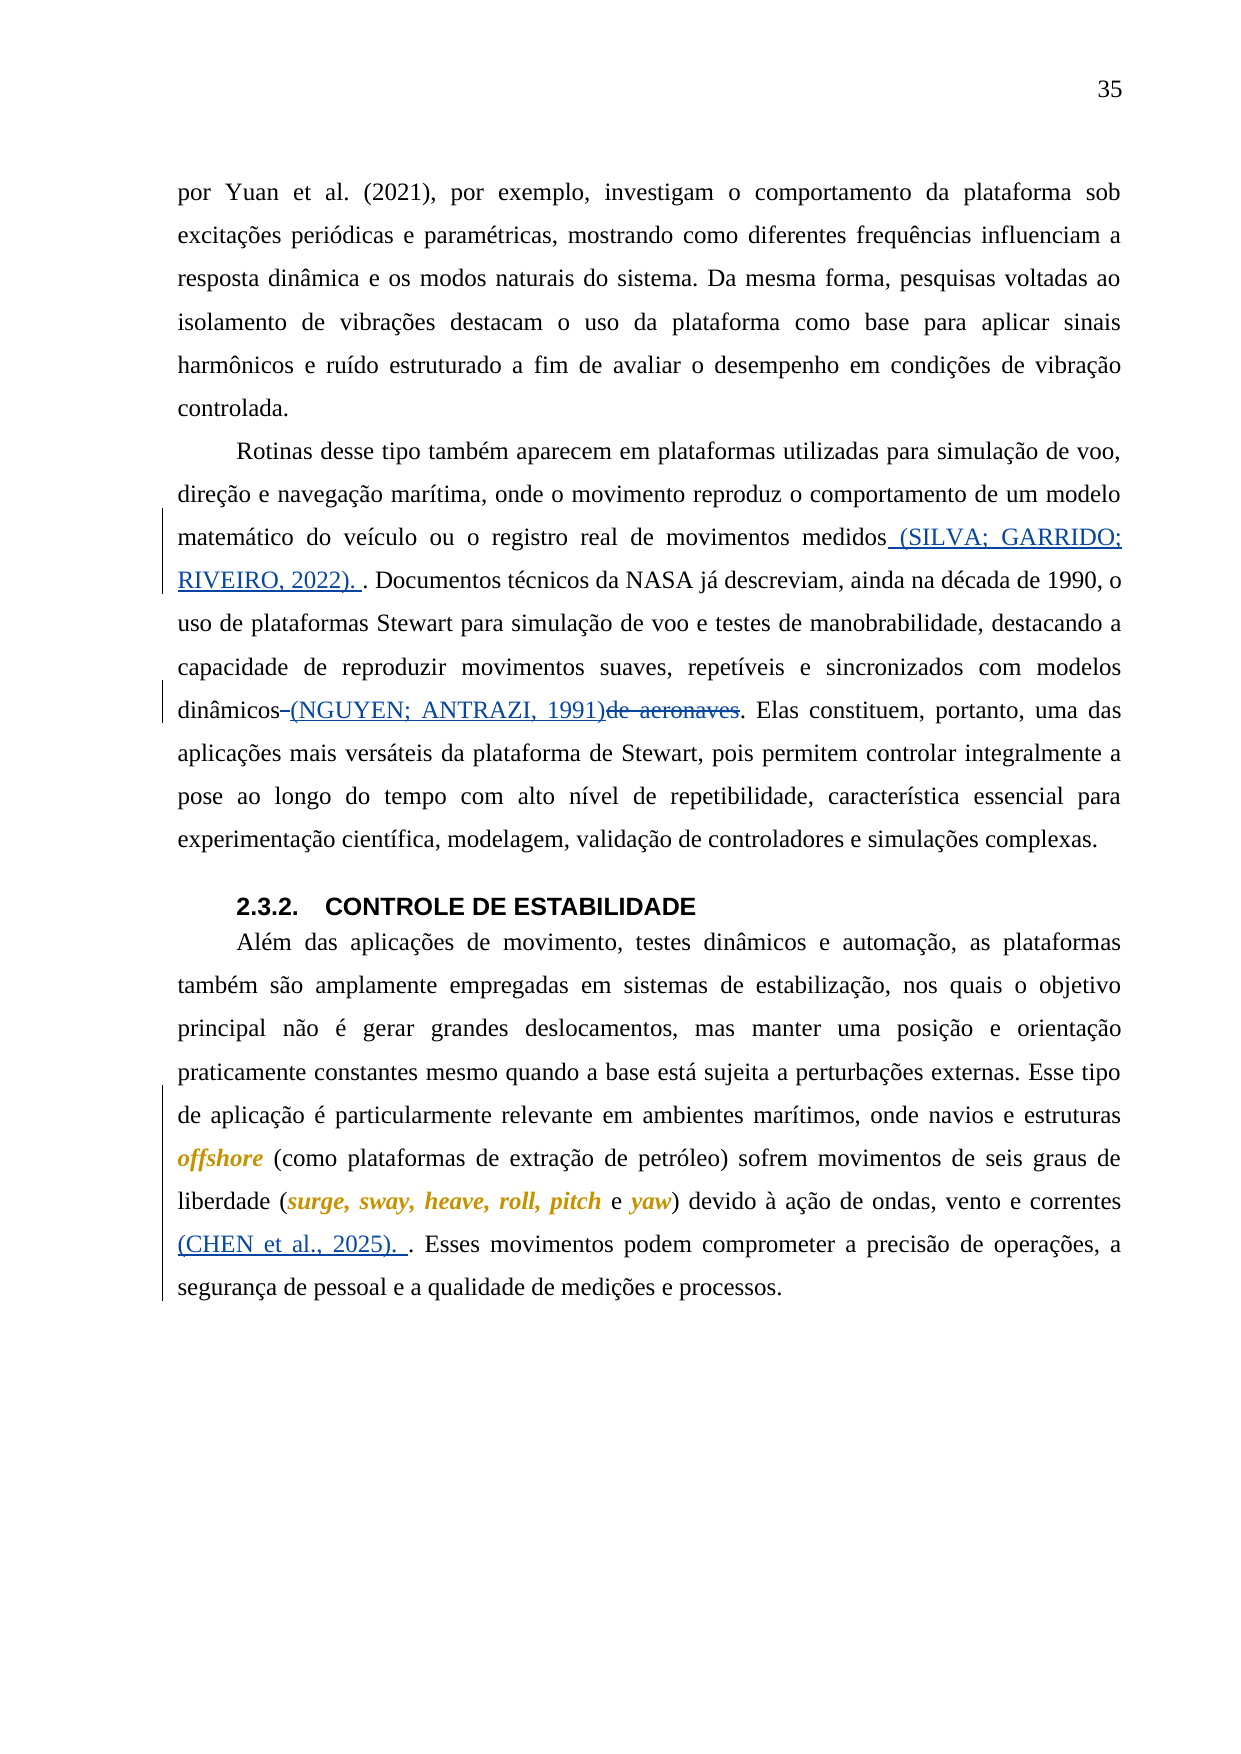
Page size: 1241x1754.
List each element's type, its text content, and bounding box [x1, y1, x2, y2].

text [177, 177, 1122, 422]
text Além das aplicações de movimento, testes dinâmicos e automação, as plataformas também são amplamente empregadas em sistemas de estabilização, nos quais o objetivo principal não é gerar grandes deslocamentos, mas manter uma posição e orientação praticamente constantes mesmo quando a base está sujeita a perturbações externas. Esse tipo de aplicação é particularmente relevante em ambientes marítimos, onde navios e estruturas offshore (como plataformas de extração de petróleo) sofrem movimentos de seis graus de liberdade (surge, sway, heave, roll, pitch e yaw) devido à ação de ondas, vento e correntes. Esses movimentos podem comprometer a precisão de operações, a segurança de pessoal e a qualidade de medições e processos. [177, 927, 1122, 1301]
text Rotinas desse tipo também aparecem em plataformas utilizadas para simulação de voo, direção e navegação marítima, onde o movimento reproduz o comportamento de um modelo matemático do veículo ou o registro real de movimentos medidos. Documentos técnicos da NASA já descreviam, ainda na década de 1990, o uso de plataformas Stewart para simulação de voo e testes de manobrabilidade, destacando a capacidade de reproduzir movimentos suaves, repetíveis e sincronizados com modelos dinâmicos. Elas constituem, portanto, uma das aplicações mais versáteis da plataforma de Stewart, pois permitem controlar integralmente a pose ao longo do tempo com alto nível de repetibilidade, característica essencial para experimentação científica, modelagem, validação de controladores e simulações complexas. [177, 436, 1122, 853]
text Controle de Estabilidade [236, 892, 1122, 921]
